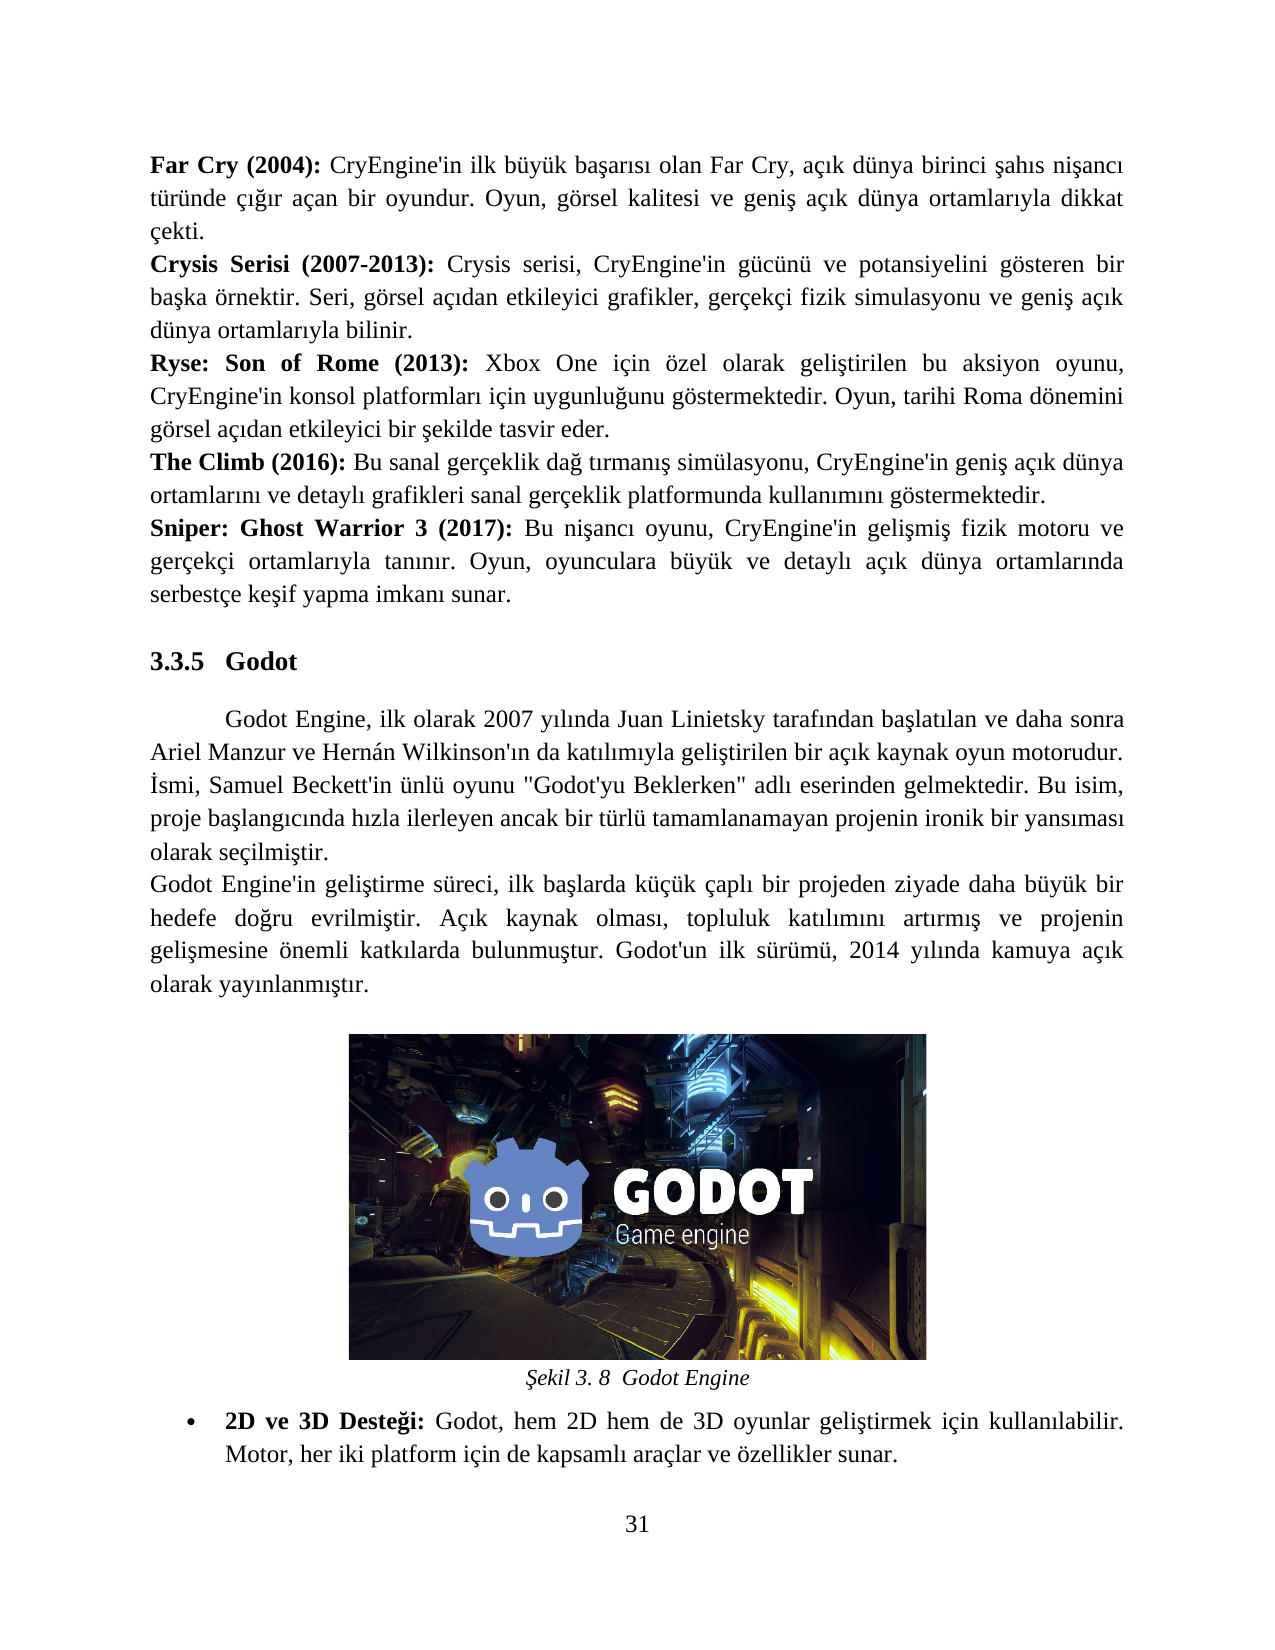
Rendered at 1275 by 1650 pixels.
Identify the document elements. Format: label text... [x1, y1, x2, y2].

text Godot Engine, ilk olarak 2007 yılında Juan Linietsky tarafından başlatılan ve daha sonra Ariel Manzur ve Hernán Wilkinson'ın da katılımıyla geliştirilen bir açık kaynak oyun motorudur. İsmi, Samuel Beckett'in ünlü oyunu "Godot'yu Beklerken" adlı eserinden gelmektedir. Bu isim, proje başlangıcında hızla ilerleyen ancak bir türlü tamamlanamayan projenin ironik bir yansıması olarak seçilmiştir. [150, 704, 1125, 865]
text Ryse: Son of Rome (2013): Xbox One için özel olarak geliştirilen bu aksiyon oyunu, CryEngine'in konsol platformları için uygunluğunu göstermektedir. Oyun, tarihi Roma dönemini görsel açıdan etkileyici bir şekilde tasvir eder. [150, 348, 1125, 443]
text Şekil 3. 8 Godot Engine [150, 1364, 1125, 1390]
picture [348, 1034, 927, 1360]
text Sniper: Ghost Warrior 3 (2017): Bu nişancı oyunu, CryEngine'in gelişmiş fizik motoru ve gerçekçi ortamlarıyla tanınır. Oyun, oyunculara büyük ve detaylı açık dünya ortamlarında serbestçe keşif yapma imkanı sunar. [150, 513, 1125, 608]
text Godot Engine'in geliştirme süreci, ilk başlarda küçük çaplı bir projeden ziyade daha büyük bir hedefe doğru evrilmiştir. Açık kaynak olması, topluluk katılımını artırmış ve projenin gelişmesine önemli katkılarda bulunmuştur. Godot'un ilk sürümü, 2014 yılında kamuya açık olarak yayınlanmıştır. [150, 869, 1125, 997]
text Crysis Serisi (2007-2013): Crysis serisi, CryEngine'in gücünü ve potansiyelini gösteren bir başka örnektir. Seri, görsel açıdan etkileyici grafikler, gerçekçi fizik simulasyonu ve geniş açık dünya ortamlarıyla bilinir. [150, 249, 1125, 344]
text Far Cry (2004): CryEngine'in ilk büyük başarısı olan Far Cry, açık dünya birinci şahıs nişancı türünde çığır açan bir oyundur. Oyun, görsel kalitesi ve geniş açık dünya ortamlarıyla dikkat çekti. [150, 150, 1125, 245]
text The Climb (2016): Bu sanal gerçeklik dağ tırmanış simülasyonu, CryEngine'in geniş açık dünya ortamlarını ve detaylı grafikleri sanal gerçeklik platformunda kullanımını göstermektedir. [150, 447, 1125, 509]
list Godot [150, 645, 1125, 676]
list 2D ve 3D Desteği: Godot, hem 2D hem de 3D oyunlar geliştirmek için kullanılabilir. Motor, her iki platform için de kapsamlı araçlar ve özellikler sunar. [187, 1406, 1125, 1468]
